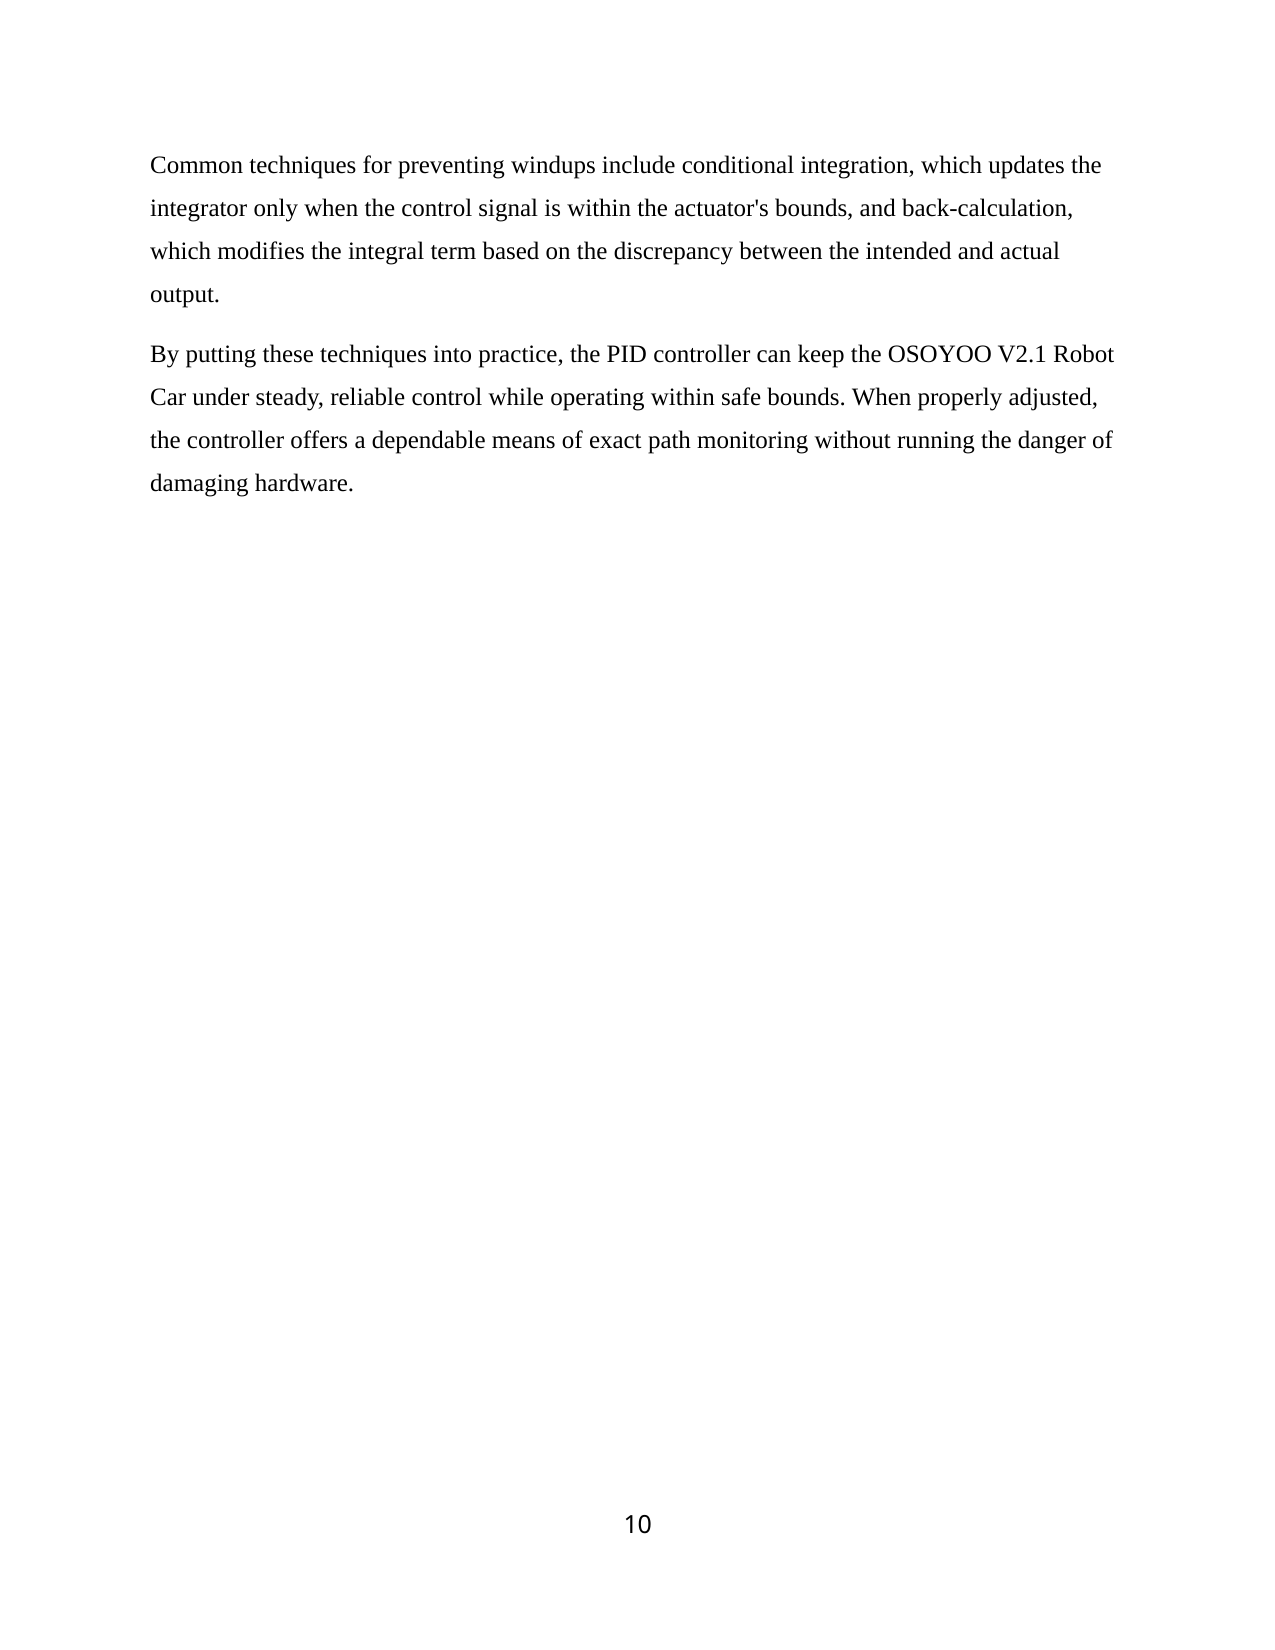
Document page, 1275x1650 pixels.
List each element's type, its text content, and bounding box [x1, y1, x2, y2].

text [150, 150, 1125, 308]
text By putting these techniques into practice, the PID controller can keep the OSOYOO V2.1 Robot Car under steady, reliable control while operating within safe bounds. When properly adjusted, the controller offers a dependable means of exact path monitoring without running the danger of damaging hardware. [150, 339, 1125, 497]
